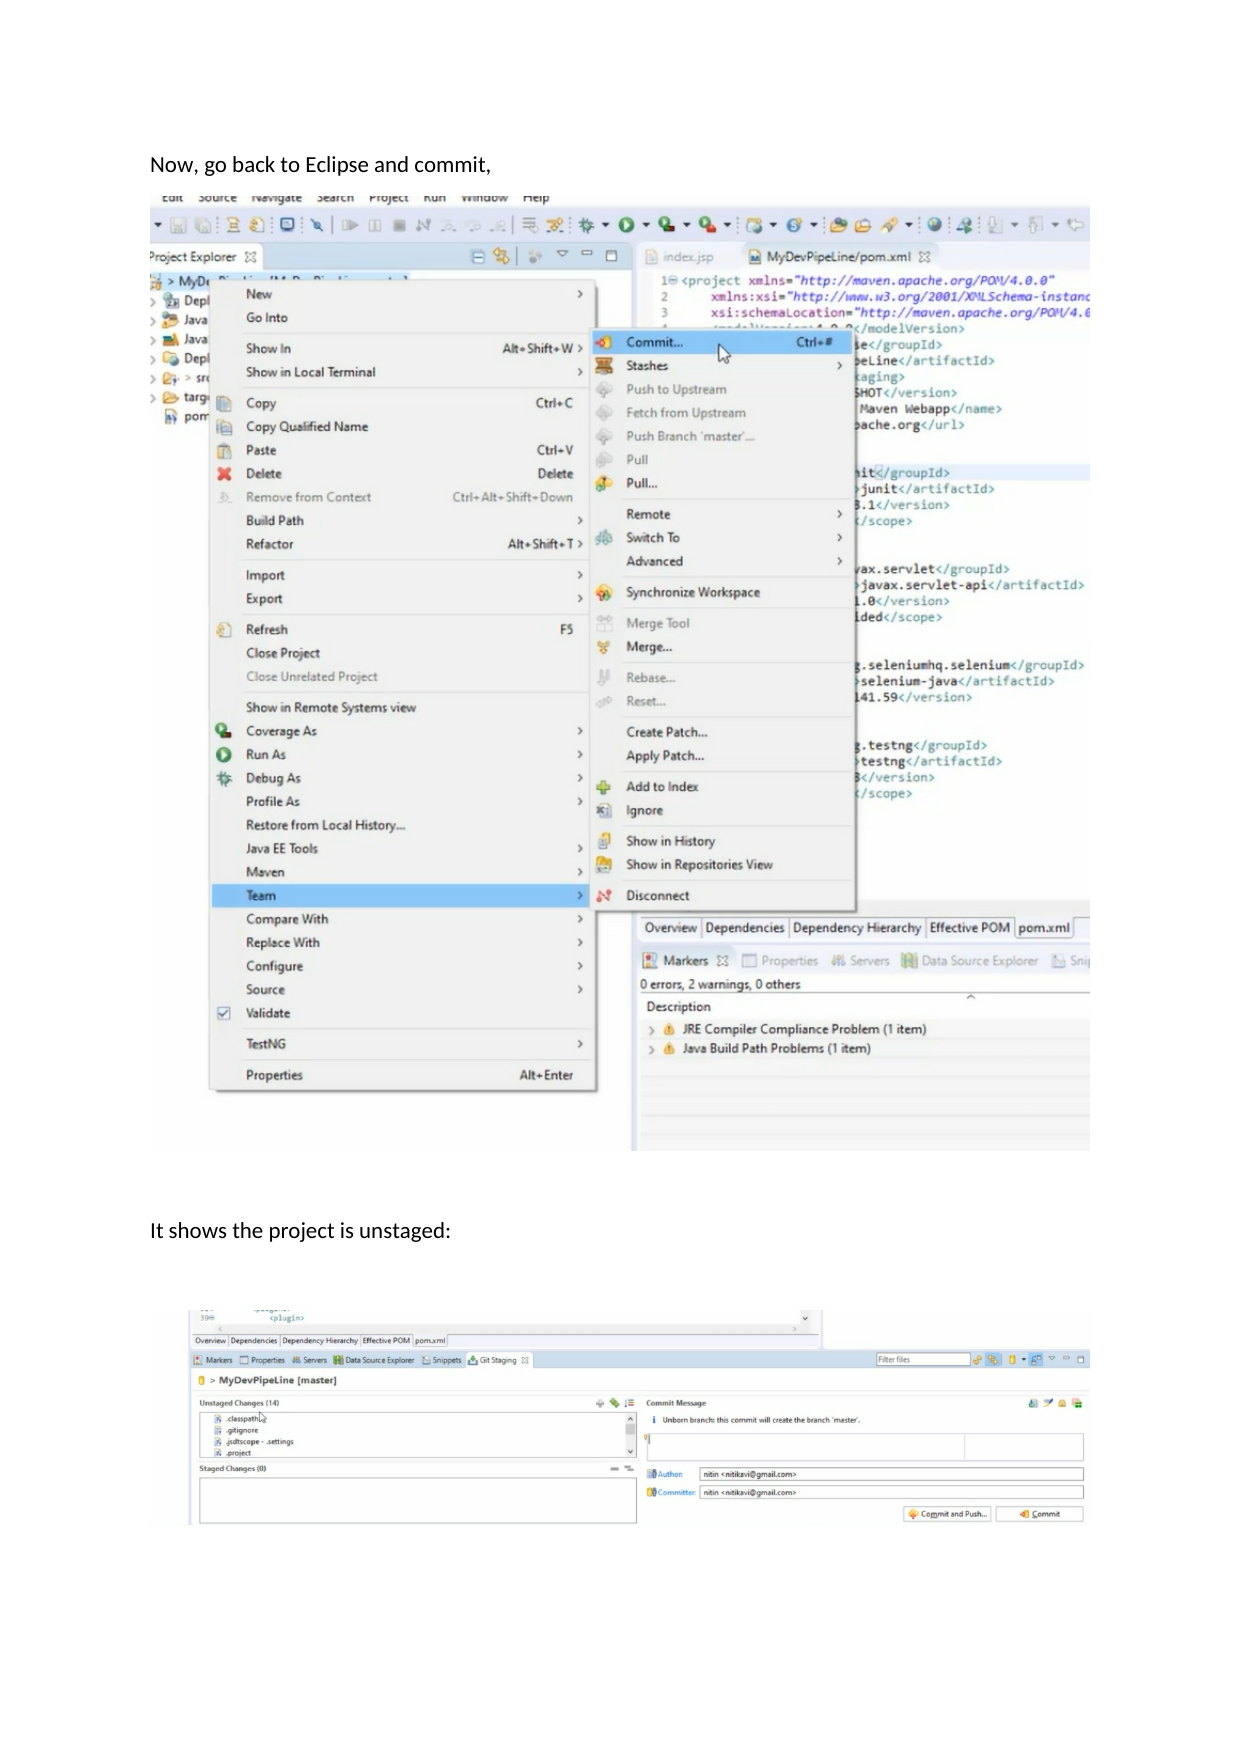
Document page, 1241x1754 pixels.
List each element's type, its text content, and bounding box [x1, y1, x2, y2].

picture [150, 1310, 1091, 1525]
text It shows the project is unstaged: [150, 1217, 1090, 1245]
picture [150, 196, 1091, 1151]
text Now, go back to Eclipse and commit, [150, 150, 1090, 178]
